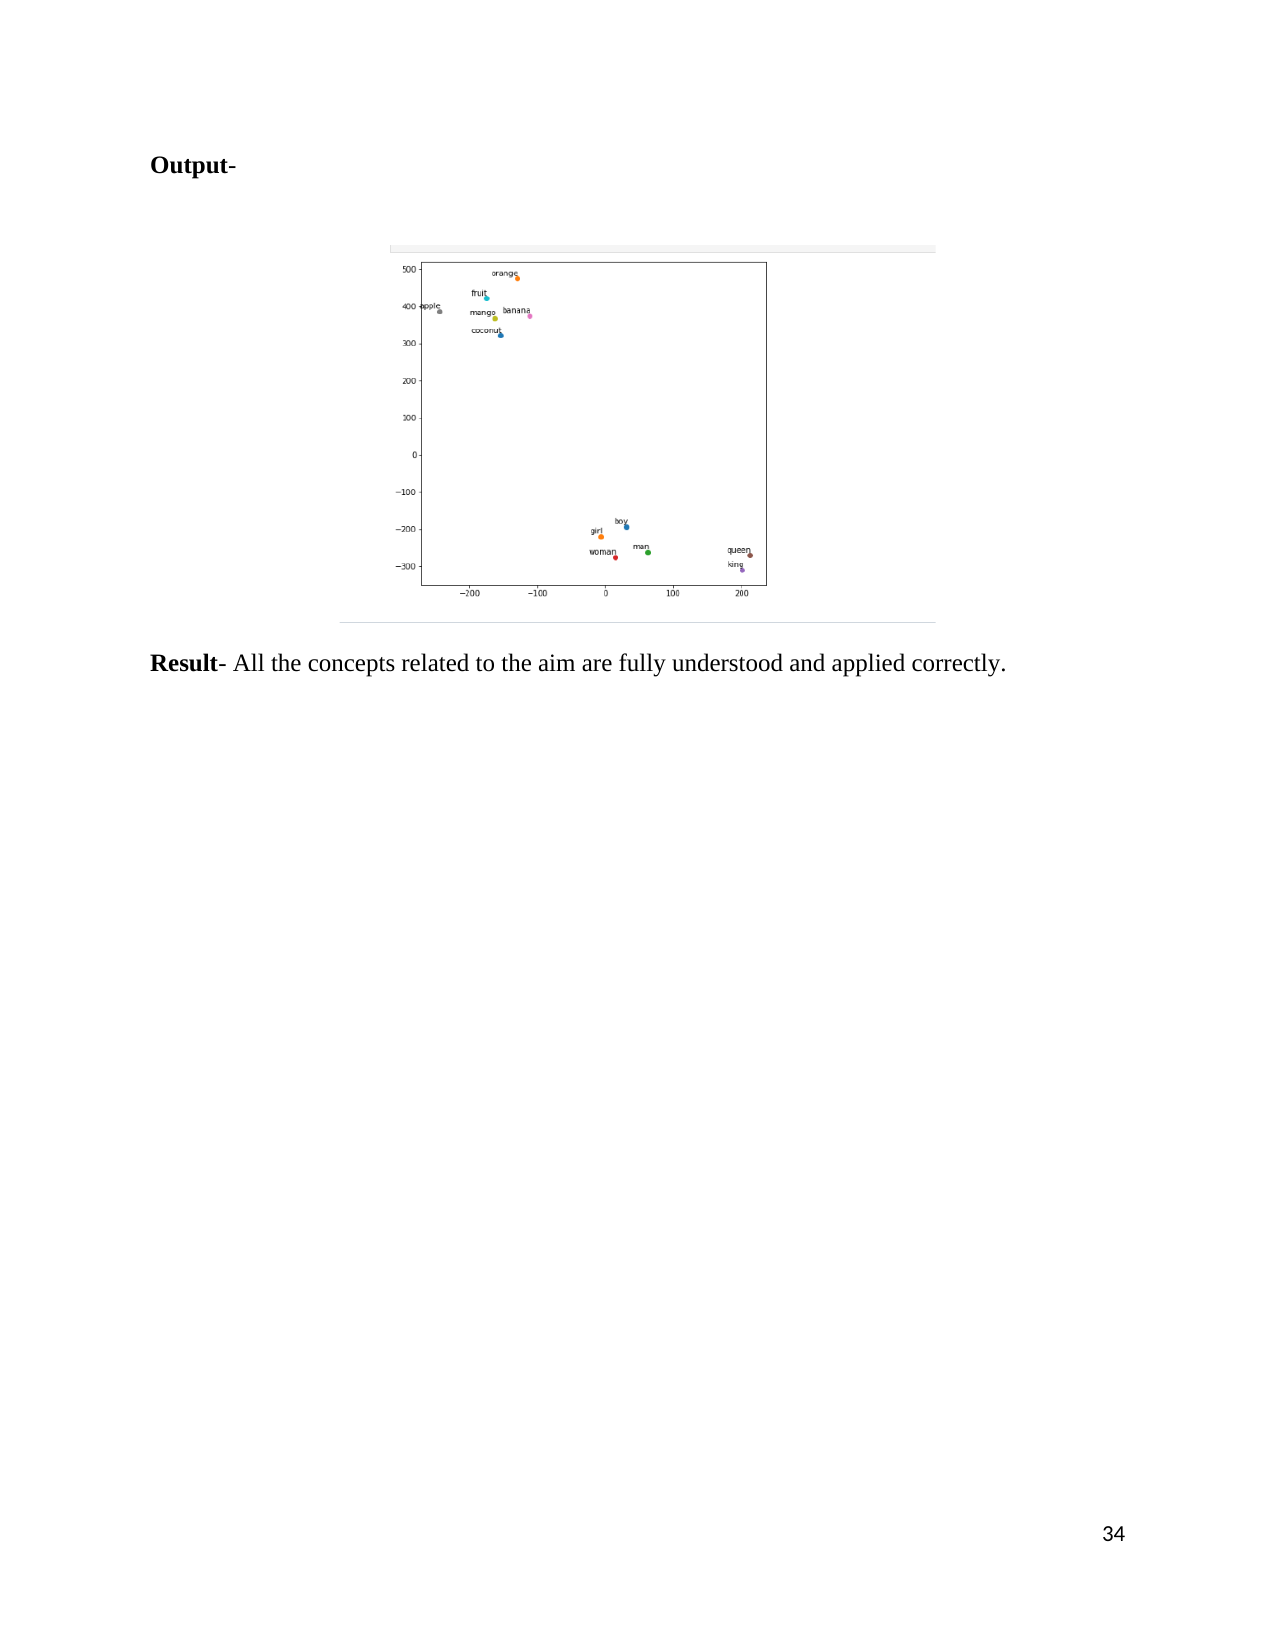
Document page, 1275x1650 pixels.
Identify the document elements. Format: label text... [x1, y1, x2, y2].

picture [339, 245, 936, 630]
text Result- All the concepts related to the aim are fully understood and applied correctly. [150, 648, 1125, 677]
text Output- [150, 150, 1125, 179]
